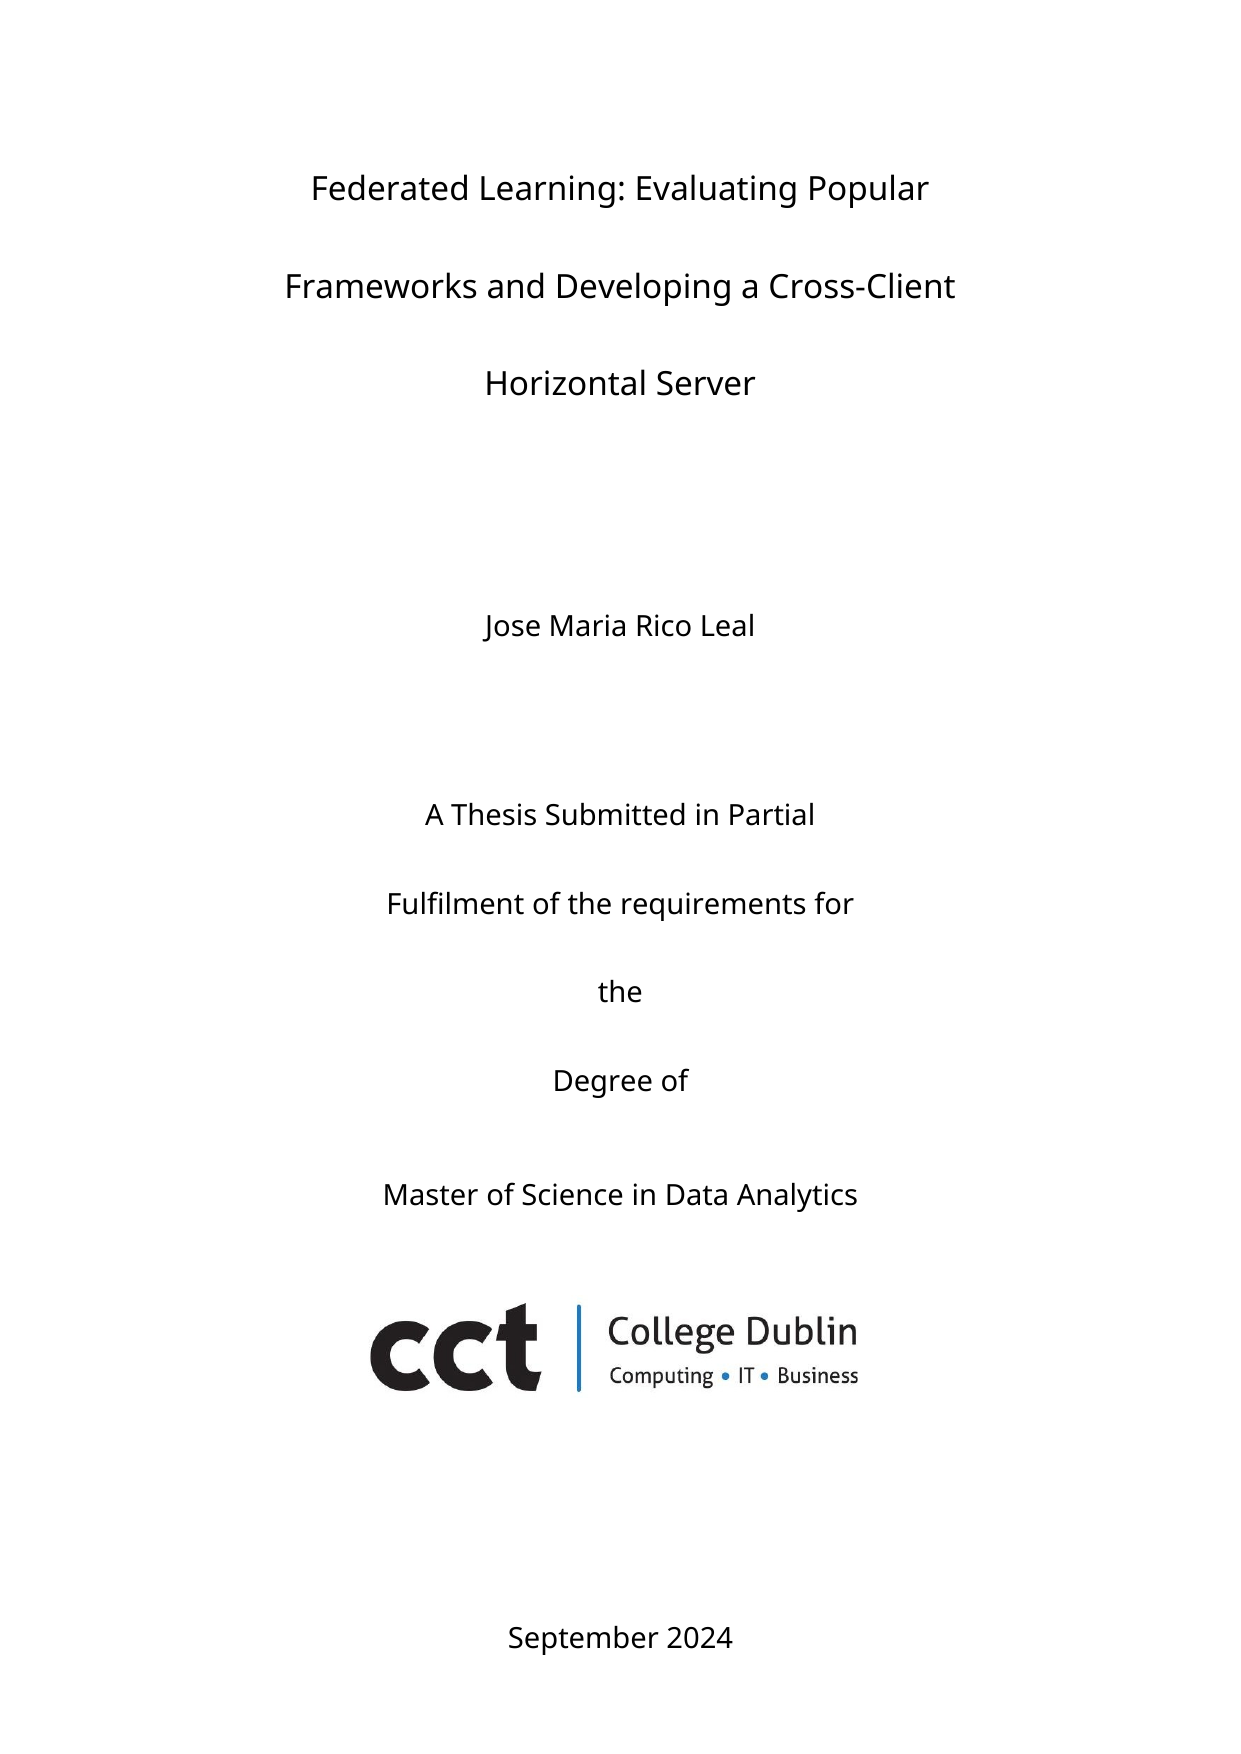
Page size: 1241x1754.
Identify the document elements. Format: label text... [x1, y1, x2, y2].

text Jose Maria Rico Leal [261, 606, 979, 645]
picture [368, 1295, 858, 1398]
text Degree of [261, 1060, 979, 1100]
text Federated Learning: Evaluating Popular Frameworks and Developing a Cross-Client Horizontal Server [261, 165, 979, 405]
text A Thesis Submitted in Partial Fulfilment of the requirements for the [366, 794, 874, 1011]
text Master of Science in Data Analytics [261, 1174, 979, 1214]
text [460, 1617, 780, 1657]
